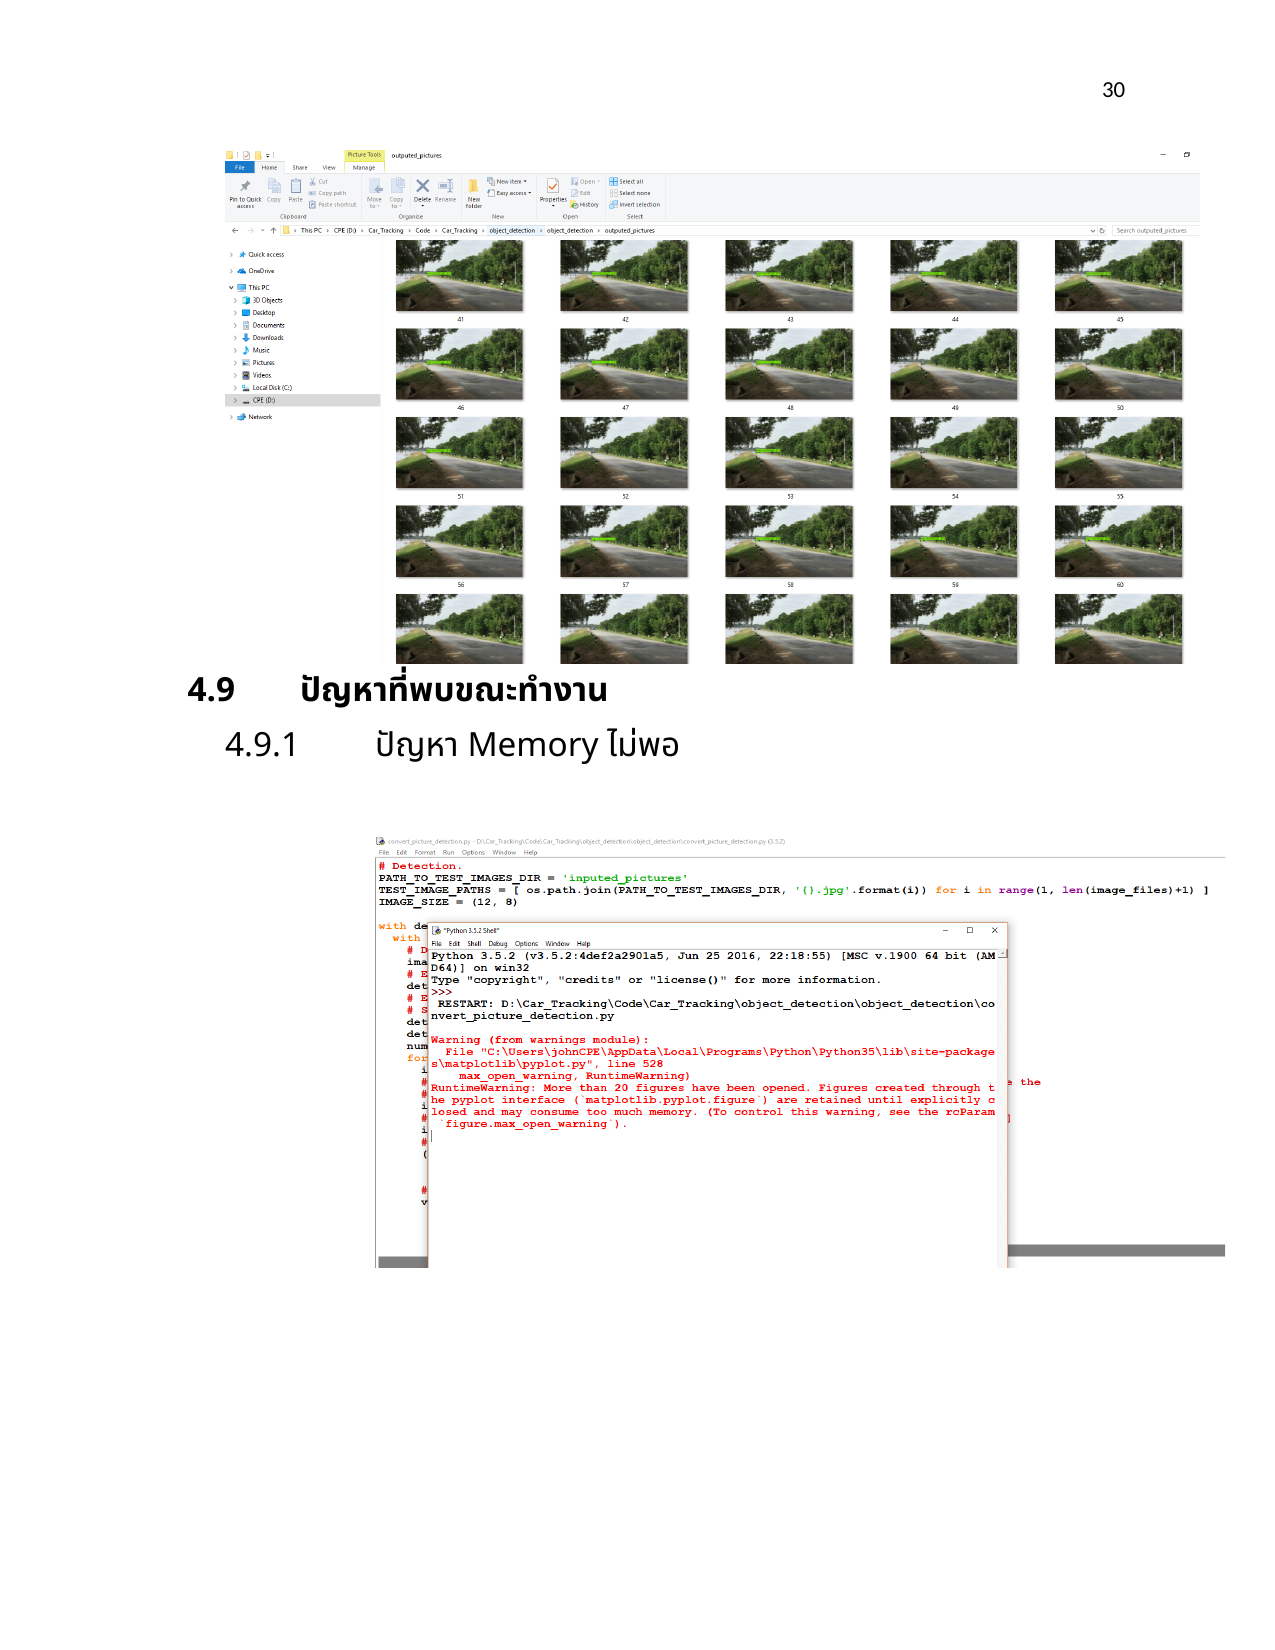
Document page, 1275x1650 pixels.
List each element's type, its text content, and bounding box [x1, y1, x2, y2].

picture [225, 150, 1200, 664]
list ปัญหาที่พบขณะทำงาน [187, 666, 1125, 717]
picture [375, 835, 1226, 1268]
list ปัญหา Memory ไม่พอ [225, 721, 1125, 771]
